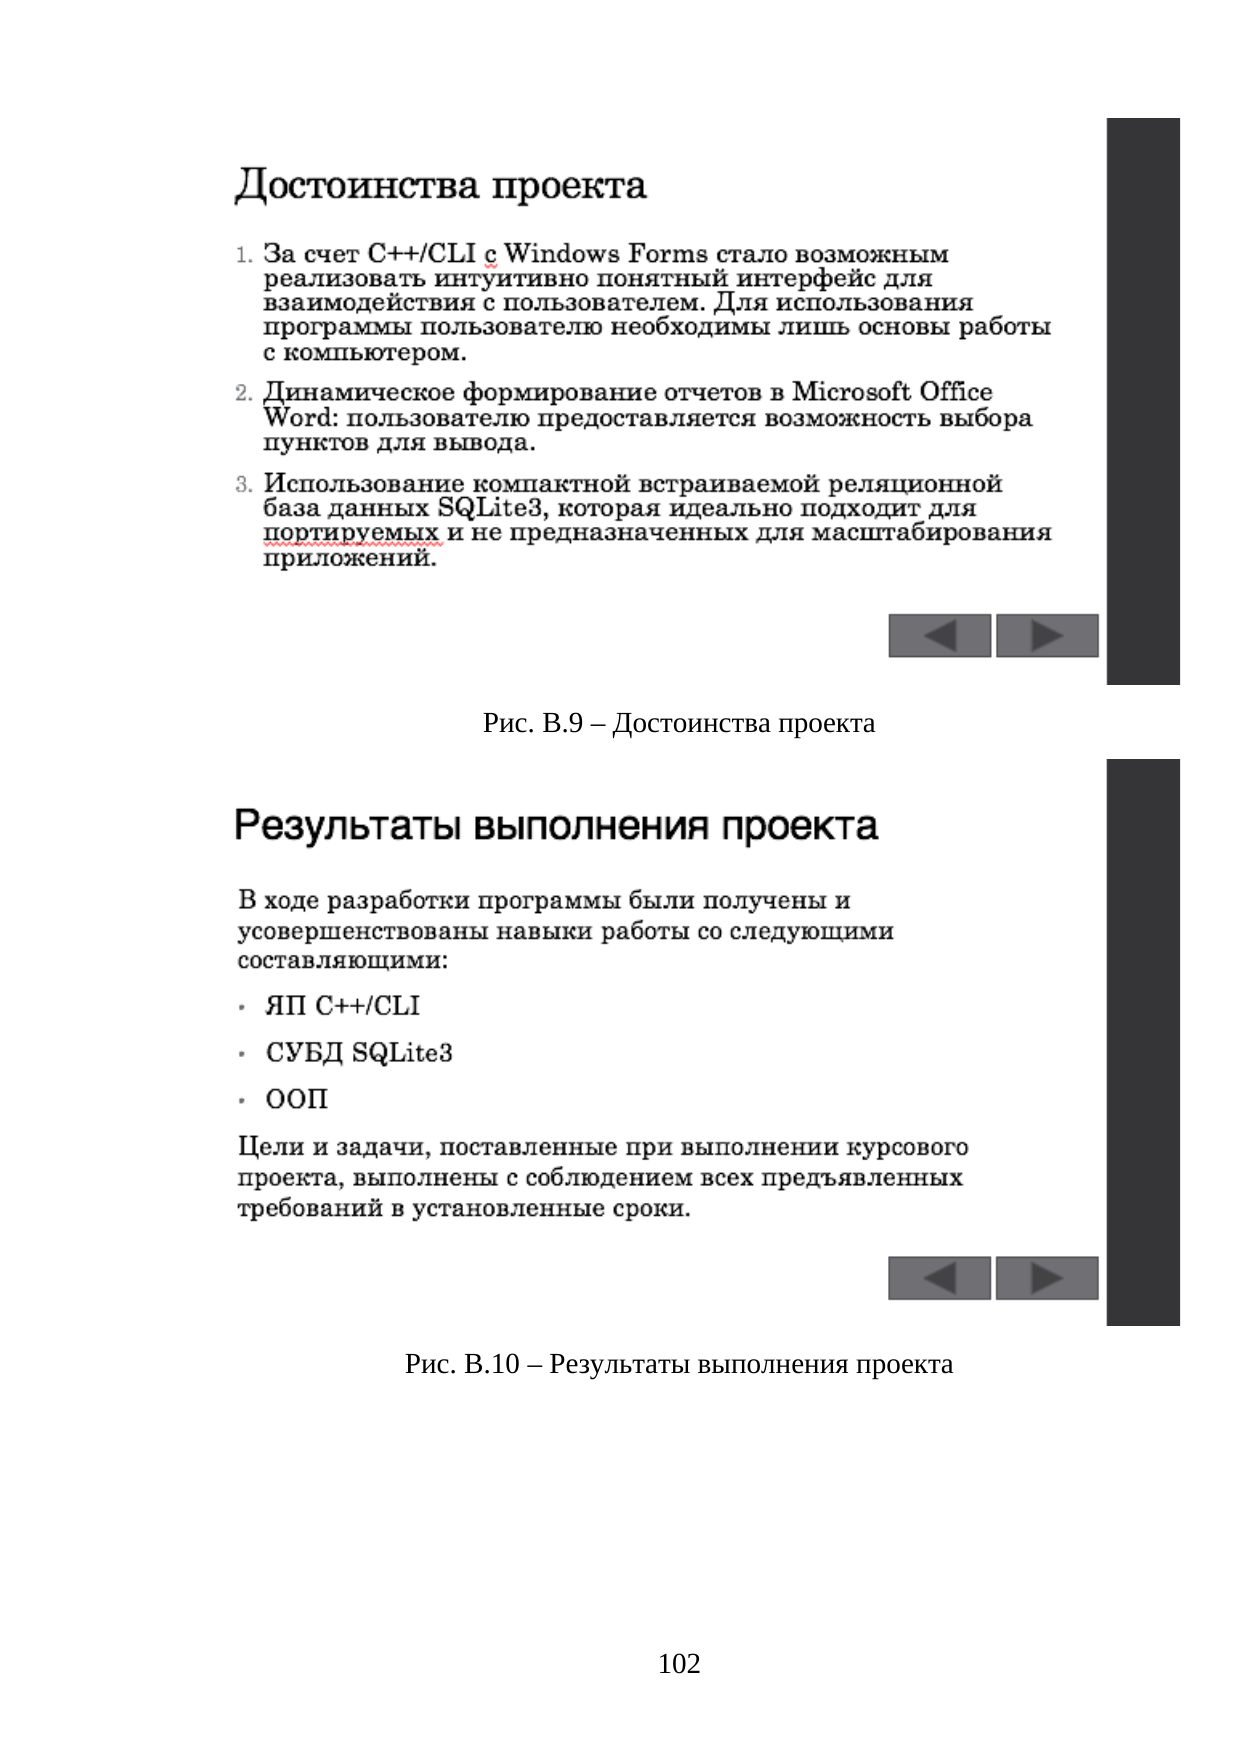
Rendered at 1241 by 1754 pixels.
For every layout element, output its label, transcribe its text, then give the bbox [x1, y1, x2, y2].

picture [177, 759, 1181, 1326]
text Рис. В.9 – Достоинства проекта [177, 705, 1181, 739]
picture [177, 118, 1181, 685]
text Рис. В.10 – Результаты выполнения проекта [177, 1347, 1181, 1380]
